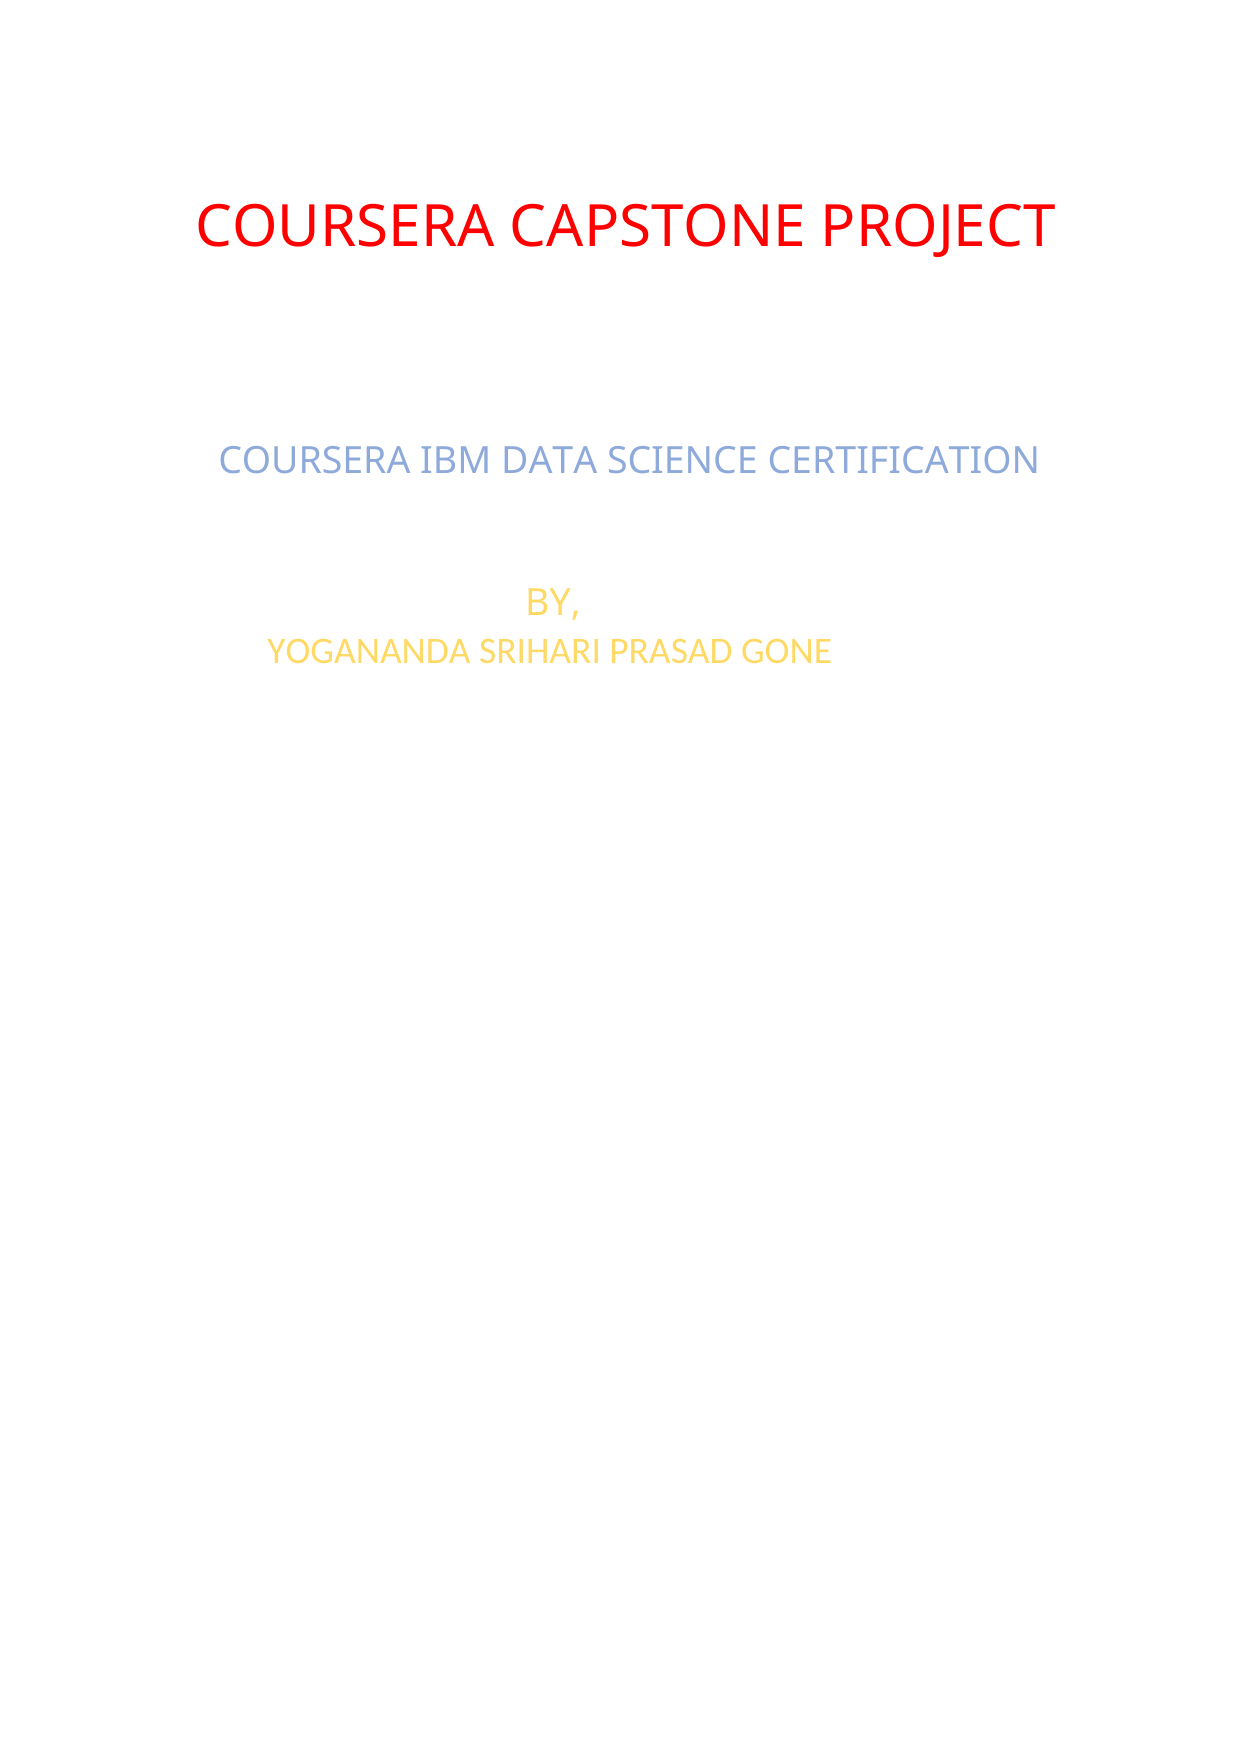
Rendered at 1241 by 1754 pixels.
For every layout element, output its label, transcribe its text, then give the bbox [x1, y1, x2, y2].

text BY, [150, 576, 1090, 627]
text YOGANANDA SRIHARI PRASAD GONE [150, 627, 1090, 673]
text COURSERA IBM DATA SCIENCE CERTIFICATION [150, 434, 1090, 485]
text COURSERA CAPSTONE PROJECT [150, 184, 1090, 263]
